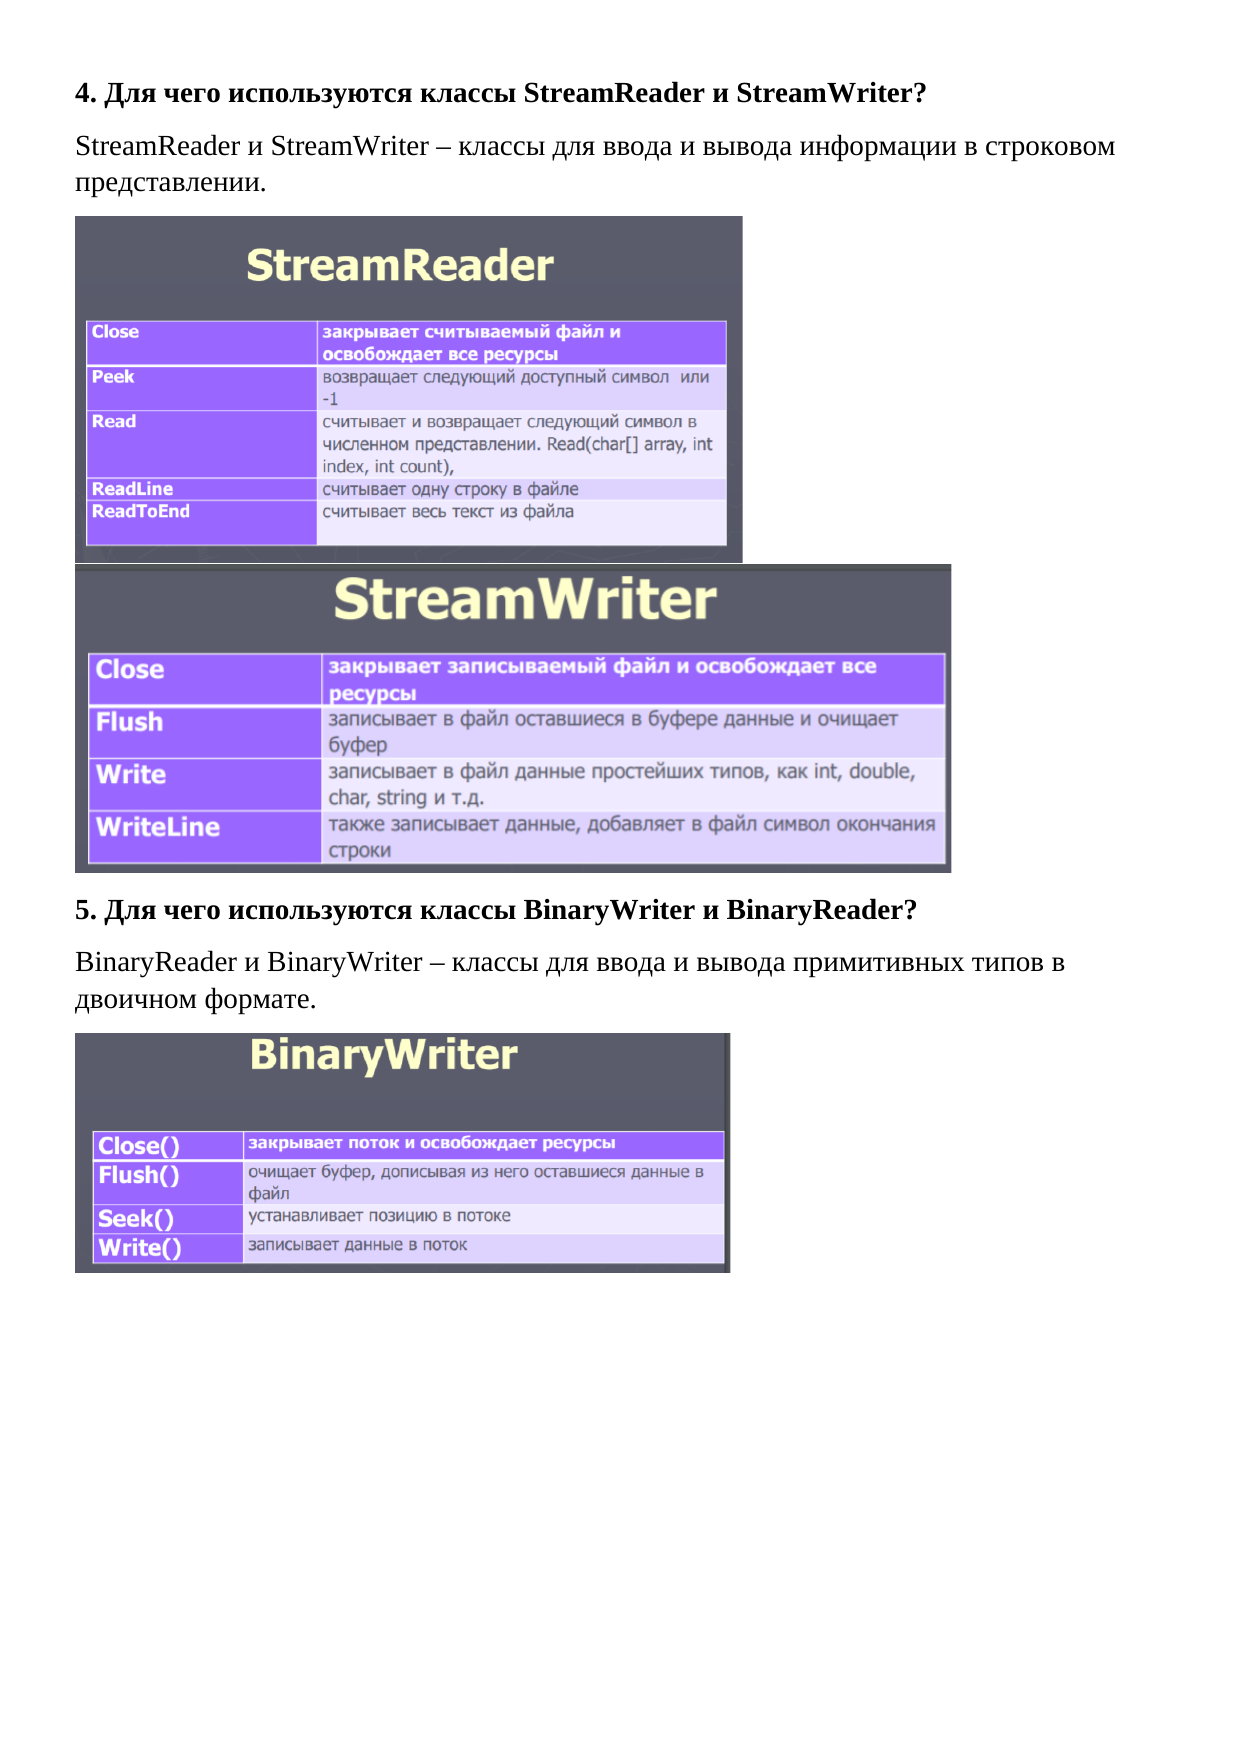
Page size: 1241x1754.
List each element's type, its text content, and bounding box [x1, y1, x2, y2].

text StreamReader и StreamWriter – классы для ввода и вывода информации в строковом представлении. [75, 128, 1165, 197]
text 4. Для чего используются классы StreamReader и StreamWriter? [75, 75, 1165, 108]
text BinaryReader и BinaryWriter – классы для ввода и вывода примитивных типов в двоичном формате. [75, 944, 1165, 1014]
picture [75, 216, 743, 563]
picture [75, 564, 952, 873]
picture [75, 1033, 731, 1273]
text 5. Для чего используются классы BinaryWriter и BinaryReader? [75, 892, 1165, 925]
